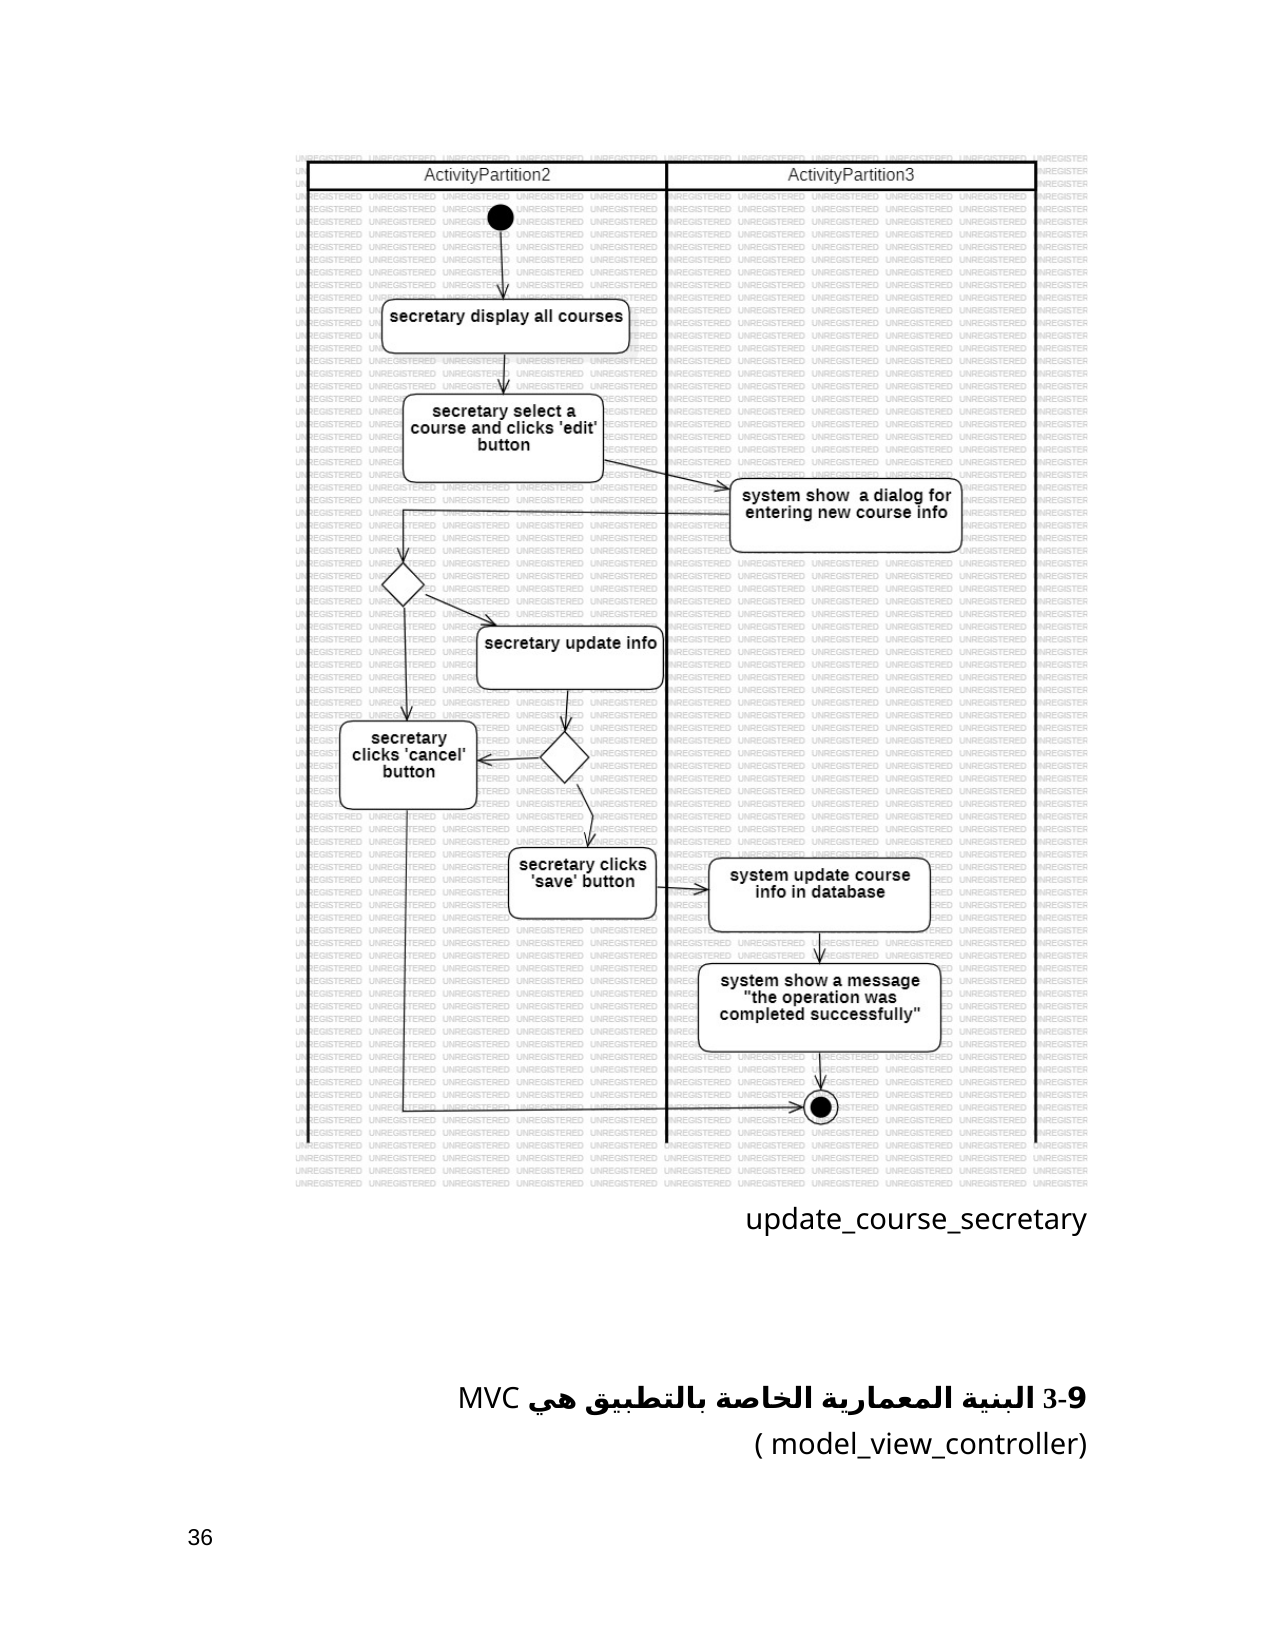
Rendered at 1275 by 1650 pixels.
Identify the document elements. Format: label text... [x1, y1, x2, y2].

picture [295, 150, 1088, 1195]
text update_course_secretary [187, 1198, 1087, 1238]
text 3-9 البنية المعمارية الخاصة بالتطبيق هي MVC ( model_view_controller) [187, 1378, 1087, 1463]
